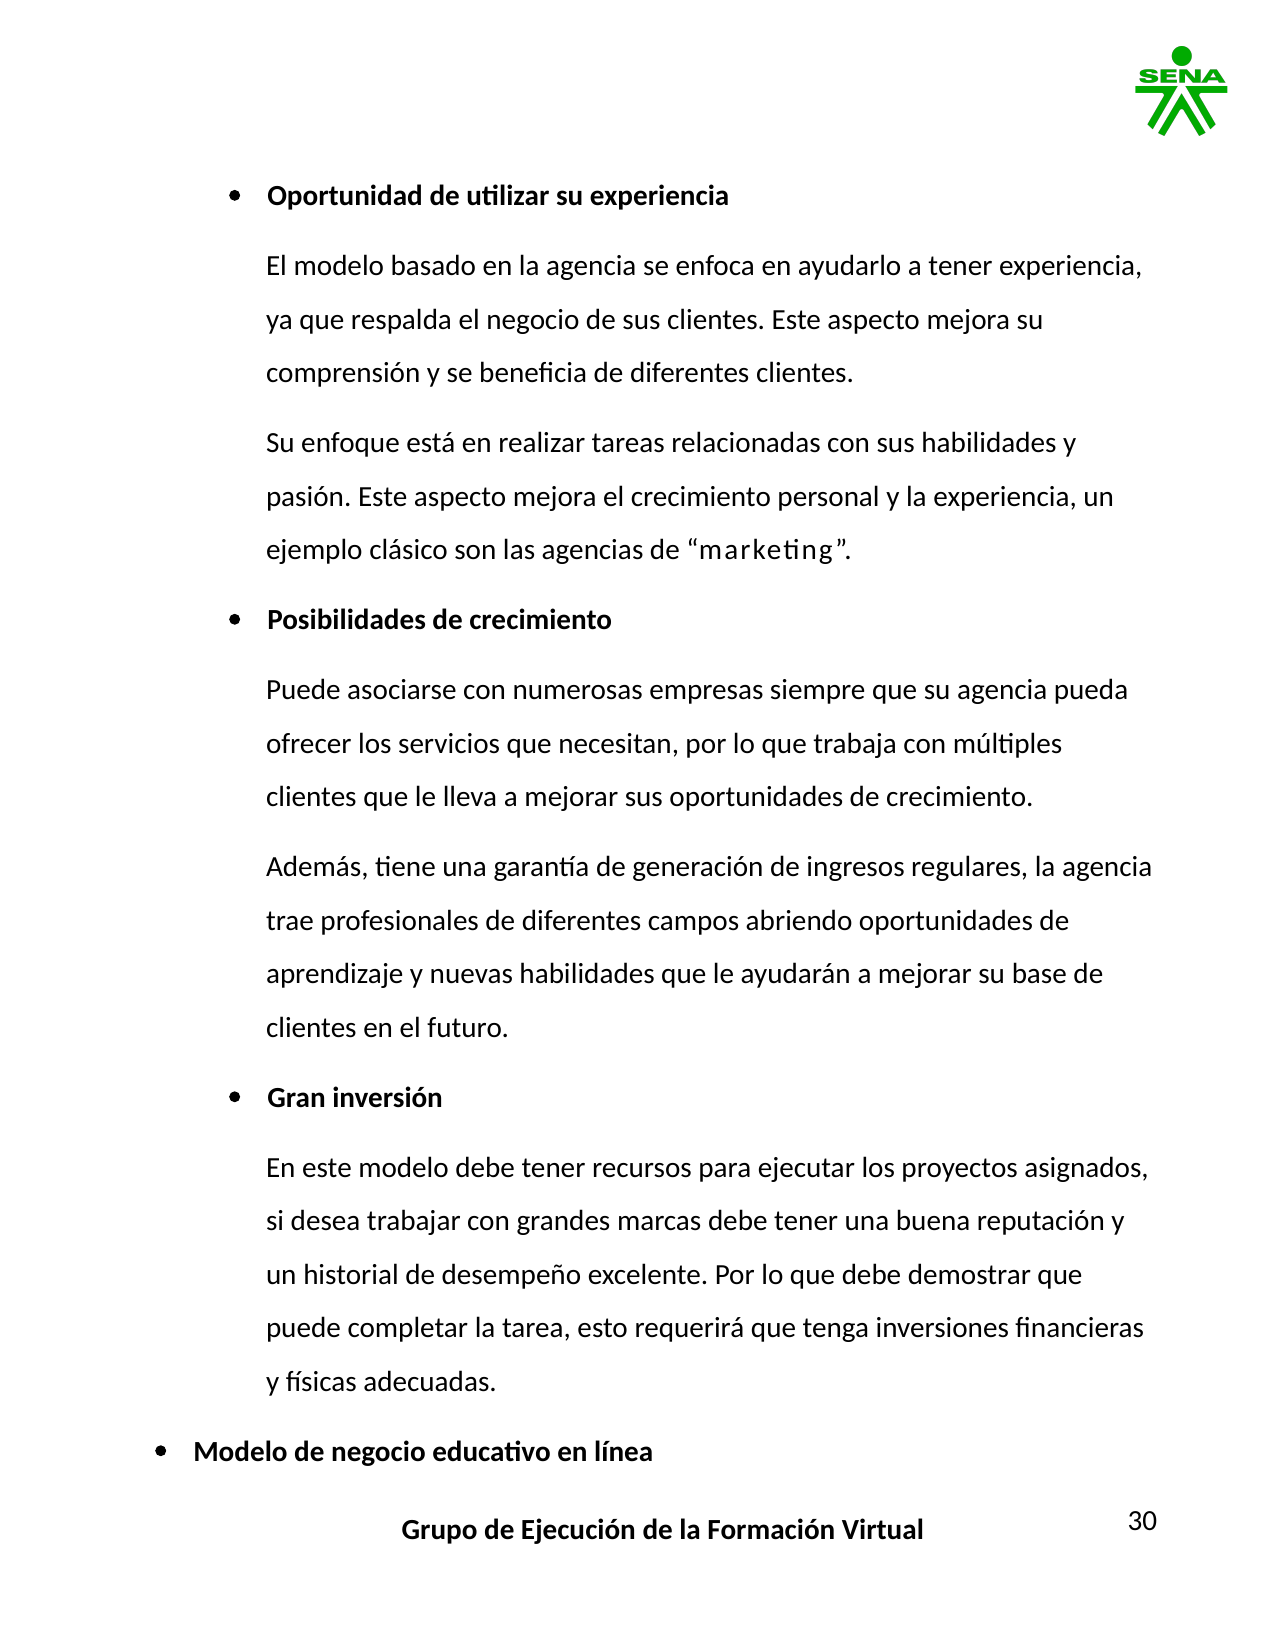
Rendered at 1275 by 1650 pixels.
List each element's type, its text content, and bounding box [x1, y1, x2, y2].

text En este modelo debe tener recursos para ejecutar los proyectos asignados, si desea trabajar con grandes marcas debe tener una buena reputación y un historial de desempeño excelente. Por lo que debe demostrar que puede completar la tarea, esto requerirá que tenga inversiones financieras y físicas adecuadas. [266, 1149, 1157, 1398]
list Modelo de negocio educativo en línea [156, 1433, 1157, 1468]
picture [1135, 46, 1228, 136]
text Además, tiene una garantía de generación de ingresos regulares, la agencia trae profesionales de diferentes campos abriendo oportunidades de aprendizaje y nuevas habilidades que le ayudarán a mejorar su base de clientes en el futuro. [266, 848, 1157, 1044]
text Su enfoque está en realizar tareas relacionadas con sus habilidades y pasión. Este aspecto mejora el crecimiento personal y la experiencia, un ejemplo clásico son las agencias de “marketing”. [266, 424, 1157, 567]
text El modelo basado en la agencia se enfoca en ayudarlo a tener experiencia, ya que respalda el negocio de sus clientes. Este aspecto mejora su comprensión y se beneficia de diferentes clientes. [266, 247, 1157, 390]
list Oportunidad de utilizar su experiencia [229, 177, 1157, 213]
text Puede asociarse con numerosas empresas siempre que su agencia pueda ofrecer los servicios que necesitan, por lo que trabaja con múltiples clientes que le lleva a mejorar sus oportunidades de crecimiento. [266, 671, 1157, 814]
list Gran inversión [229, 1079, 1157, 1114]
list Posibilidades de crecimiento [229, 601, 1157, 637]
